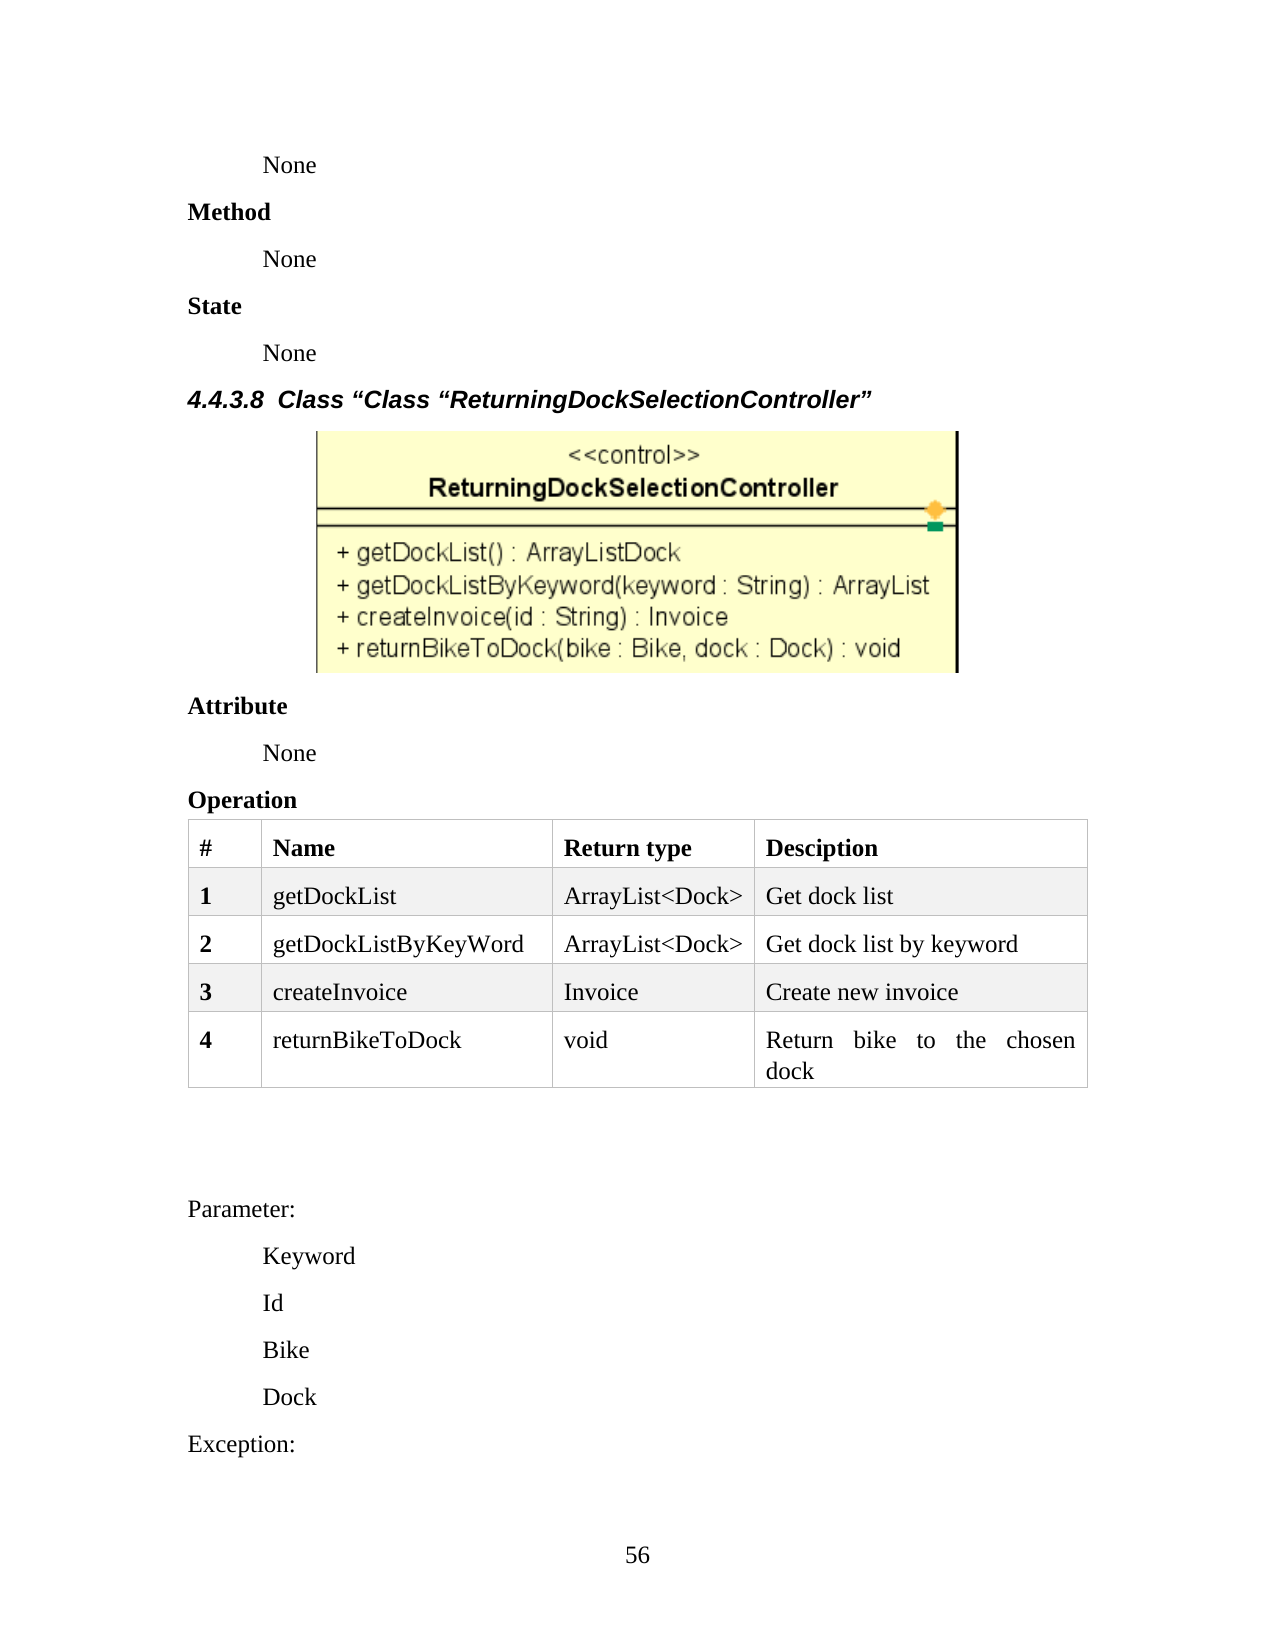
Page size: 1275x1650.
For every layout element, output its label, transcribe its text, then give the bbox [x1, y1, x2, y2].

table_cell 3 [189, 964, 261, 1011]
picture [316, 431, 959, 673]
table_header # [189, 820, 261, 867]
text State [187, 291, 1087, 320]
text Parameter: [187, 1194, 1087, 1223]
table_cell 1 [189, 868, 261, 915]
table_cell ArrayList<Dock> [553, 868, 754, 915]
table_cell ArrayList<Dock> [553, 916, 754, 963]
text Method [187, 197, 1087, 226]
table_cell getDockList [262, 868, 552, 915]
table_cell createInvoice [262, 964, 552, 1011]
text None [187, 150, 1087, 179]
text Bike [187, 1335, 1087, 1364]
text None [187, 338, 1087, 367]
text Id [187, 1288, 1087, 1317]
table_header Desciption [755, 820, 1087, 867]
text Dock [187, 1382, 1087, 1411]
text None [187, 738, 1087, 766]
table_header Return type [553, 820, 754, 867]
text Operation [187, 785, 1087, 813]
table_cell void [553, 1012, 754, 1087]
table_cell Get dock list [755, 868, 1087, 915]
subtitle Class “Class “ReturningDockSelectionController” [187, 385, 1087, 414]
table_cell Get dock list by keyword [755, 916, 1087, 963]
text Attribute [187, 691, 1087, 719]
text None [187, 244, 1087, 273]
text Keyword [187, 1241, 1087, 1270]
table_cell 4 [189, 1012, 261, 1087]
table_header Name [262, 820, 552, 867]
table_cell Return bike to the chosen dock [755, 1012, 1087, 1087]
table_cell returnBikeToDock [262, 1012, 552, 1087]
table_cell getDockListByKeyWord [262, 916, 552, 963]
table_cell Invoice [553, 964, 754, 1011]
table_cell 2 [189, 916, 261, 963]
table_cell Create new invoice [755, 964, 1087, 1011]
text Exception: [187, 1429, 1087, 1458]
